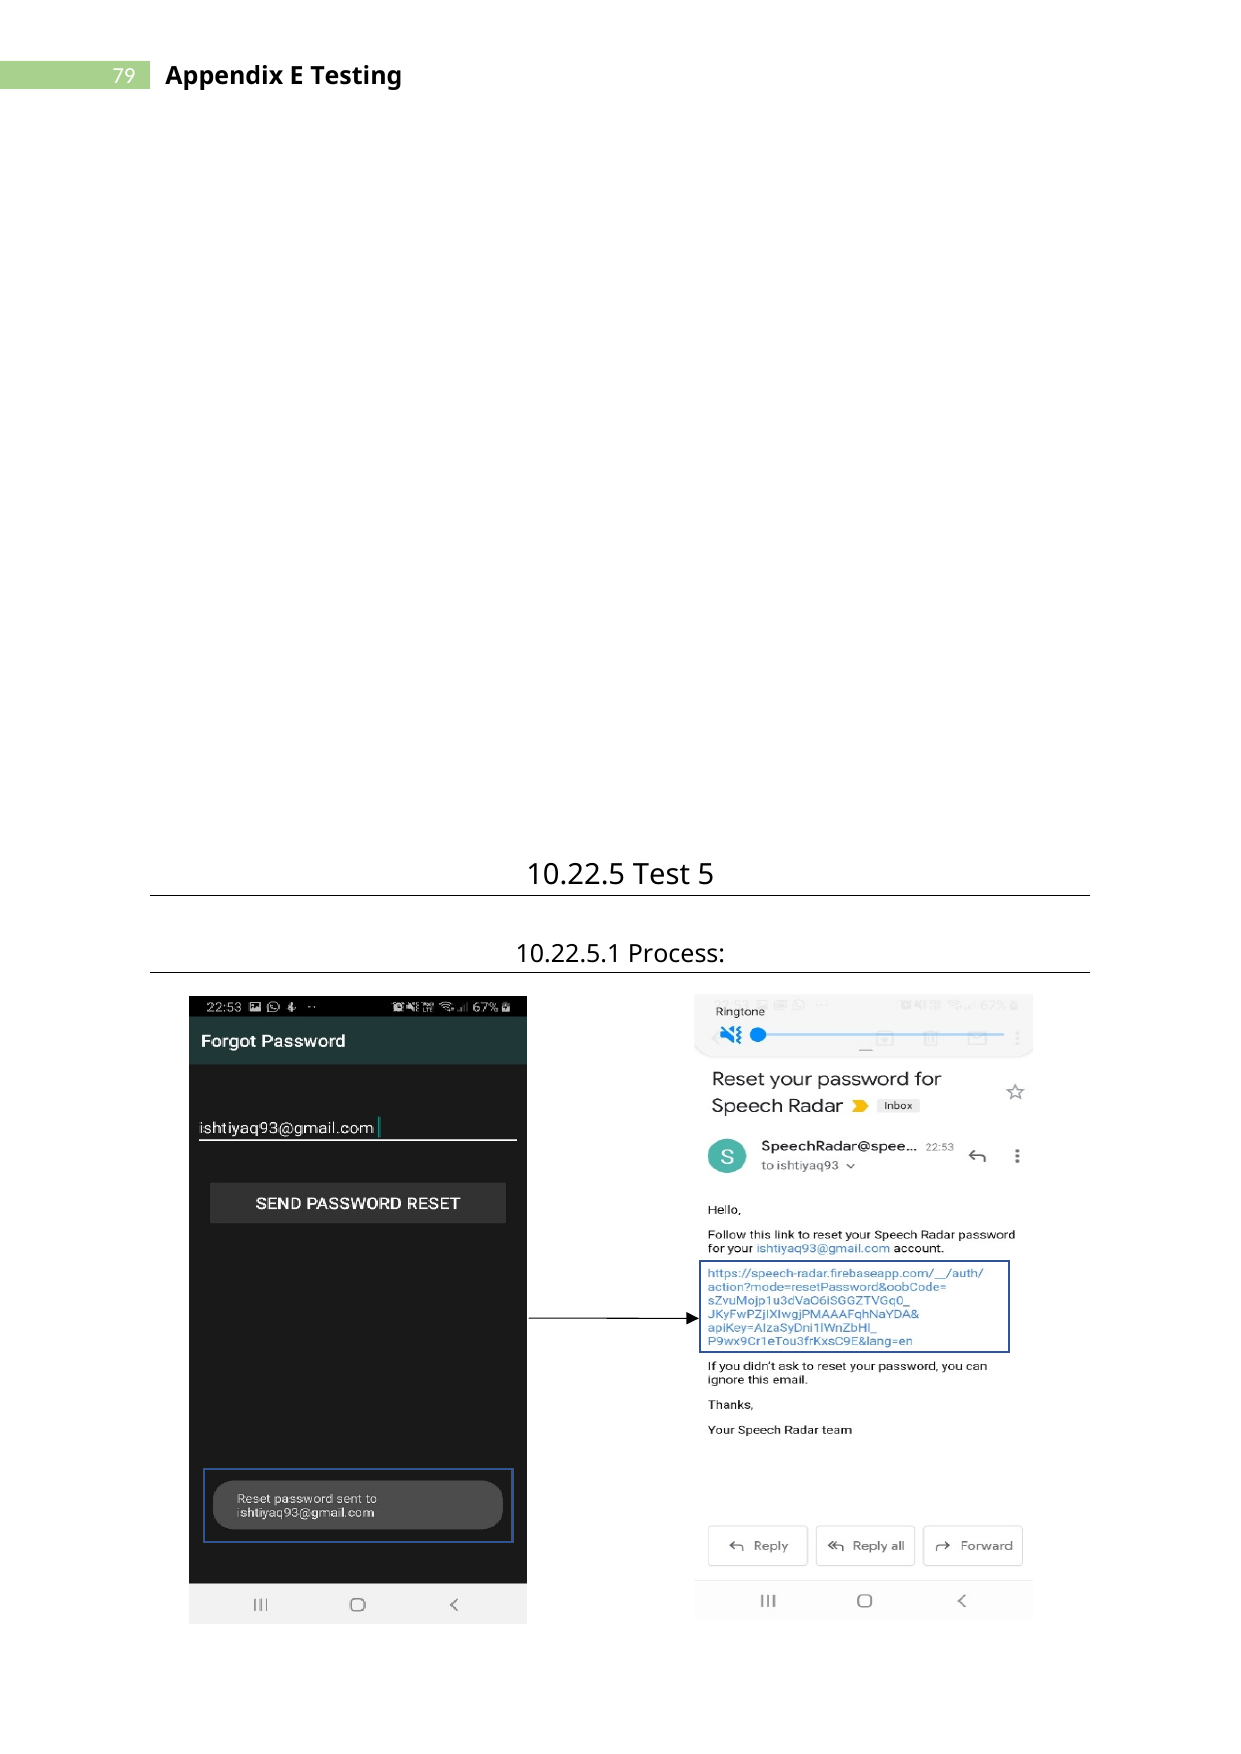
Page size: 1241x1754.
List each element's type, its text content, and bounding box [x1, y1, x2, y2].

subtitle Process: [150, 936, 1090, 972]
picture [701, 1262, 1008, 1351]
picture [186, 996, 527, 1622]
subtitle Test 5 [150, 853, 1090, 895]
picture [692, 994, 1034, 1616]
